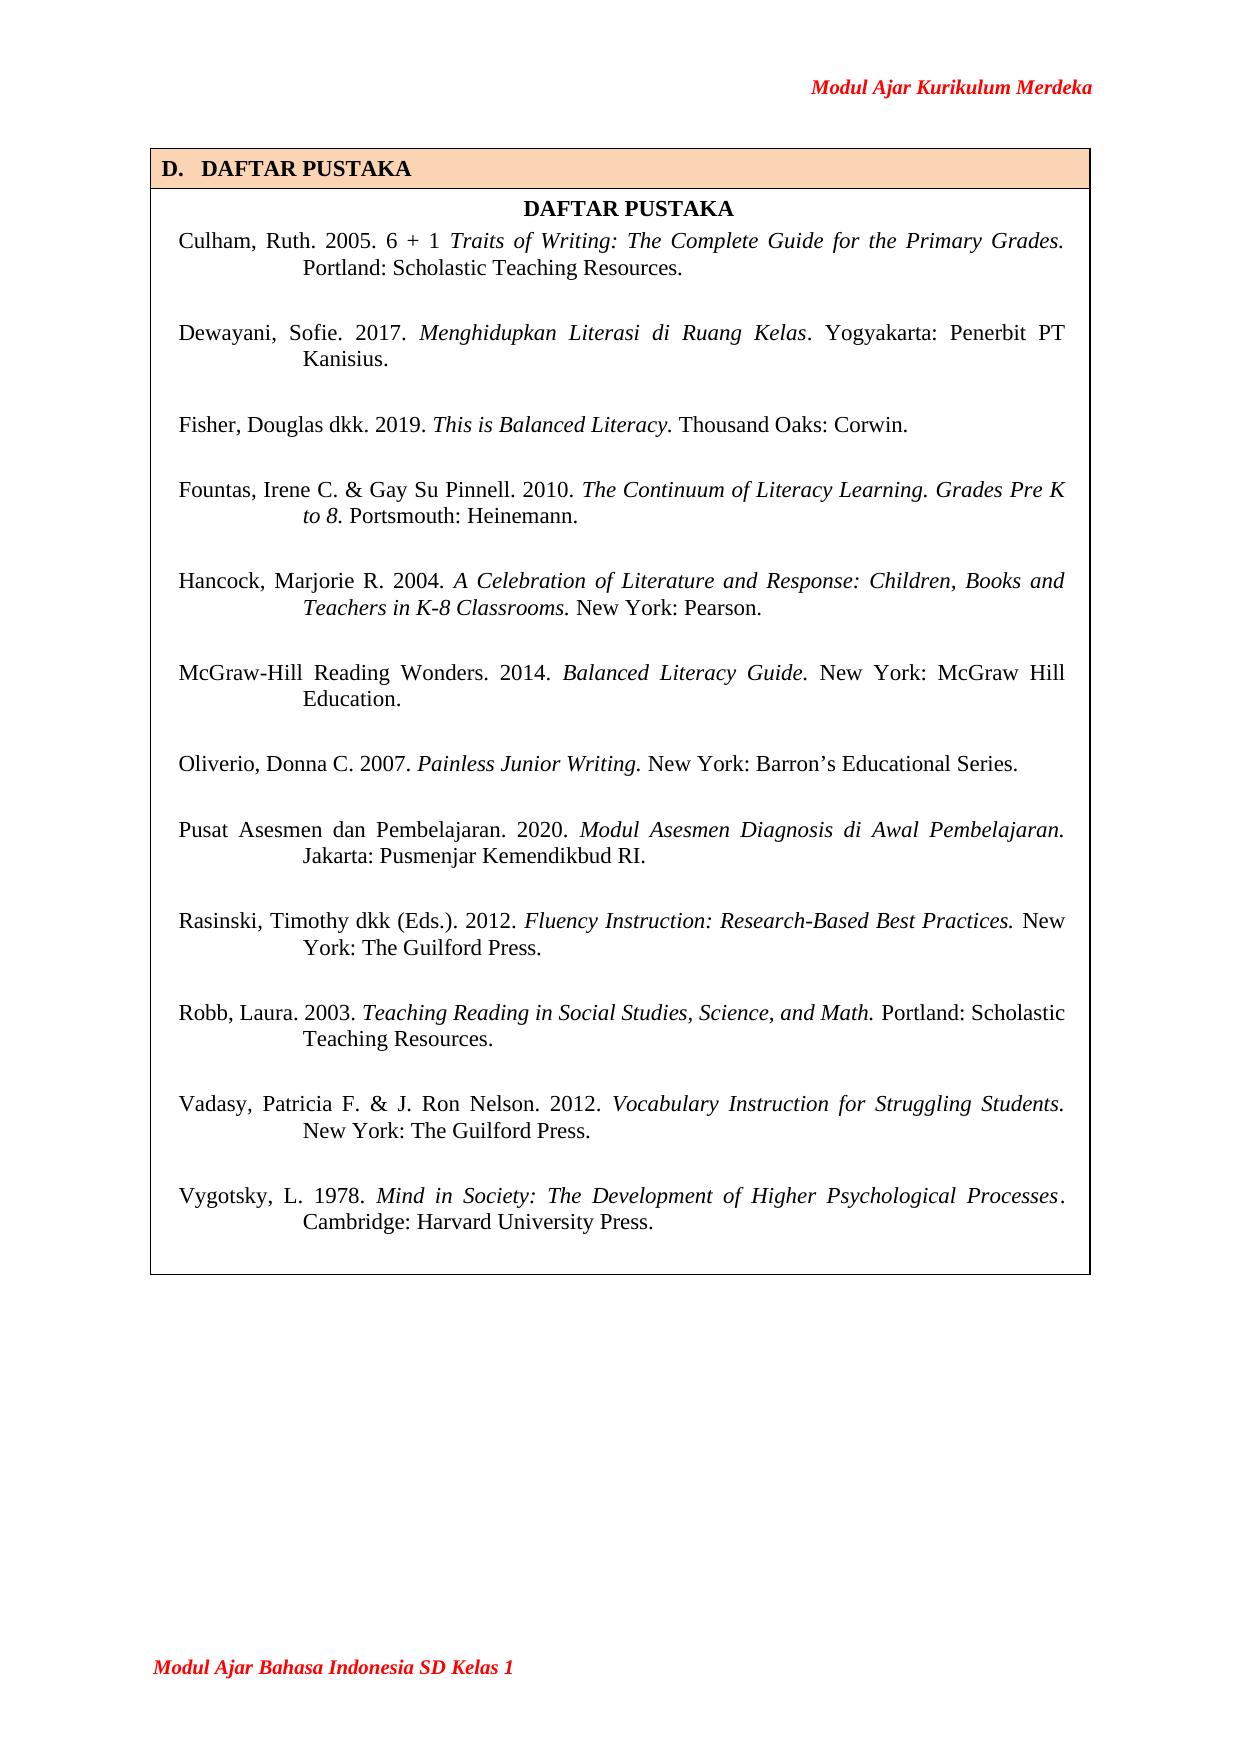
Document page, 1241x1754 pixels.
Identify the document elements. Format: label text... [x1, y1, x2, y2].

table_header D. DAFTAR PUSTAKA [151, 149, 1089, 188]
table_cell DAFTAR PUSTAKA Culham, Ruth. 2005. 6 + 1 Traits of Writing: The Complete Guide for the Primary Grades. Portland: Scholastic Teaching Resources. Dewayani, Sofie. 2017. Menghidupkan Literasi di Ruang Kelas. Yogyakarta: Penerbit PT Kanisius. Fisher, Douglas dkk. 2019. This is Balanced Literacy. Thousand Oaks: Corwin. Fountas, Irene C. & Gay Su Pinnell. 2010. The Continuum of Literacy Learning. Grades Pre K to 8. Portsmouth: Heinemann. Hancock, Marjorie R. 2004. A Celebration of Literature and Response: Children, Books and Teachers in K-8 Classrooms. New York: Pearson. McGraw-Hill Reading Wonders. 2014. Balanced Literacy Guide. New York: McGraw Hill Education. Oliverio, Donna C. 2007. Painless Junior Writing. New York: Barron’s Educational Series. Pusat Asesmen dan Pembelajaran. 2020. Modul Asesmen Diagnosis di Awal Pembelajaran. Jakarta: Pusmenjar Kemendikbud RI. Rasinski, Timothy dkk (Eds.). 2012. Fluency Instruction: Research-Based Best Practices. New York: The Guilford Press. Robb, Laura. 2003. Teaching Reading in Social Studies, Science, and Math. Portland: Scholastic Teaching Resources. Vadasy, Patricia F. & J. Ron Nelson. 2012. Vocabulary Instruction for Struggling Students. New York: The Guilford Press. Vygotsky, L. 1978. Mind in Society: The Development of Higher Psychological Processes. Cambridge: Harvard University Press. [151, 189, 1089, 1273]
